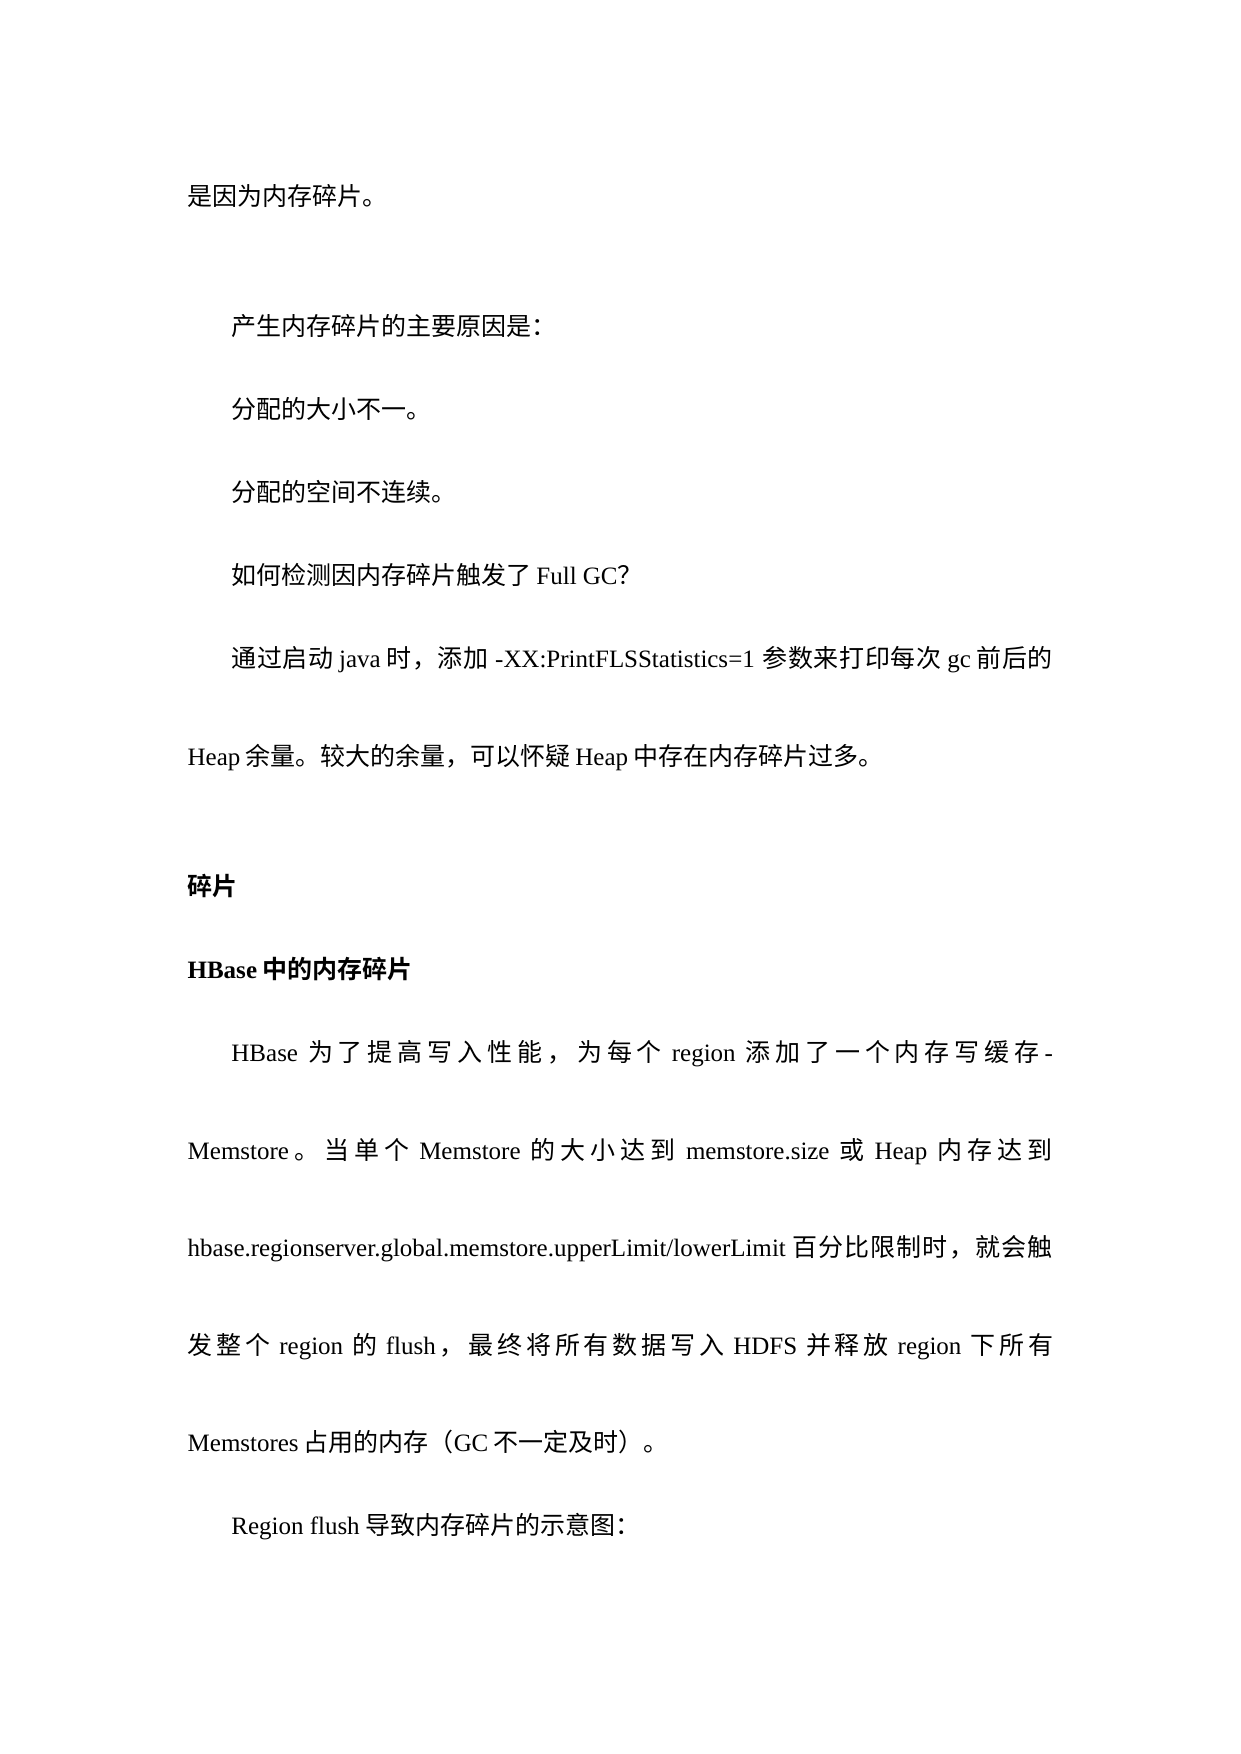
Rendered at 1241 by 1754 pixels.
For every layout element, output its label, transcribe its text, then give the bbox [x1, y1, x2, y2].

text 分配的大小不一。 [187, 375, 1053, 440]
subtitle HBase中的内存碎片 [187, 935, 1053, 1000]
text HBase为了提高写入性能，为每个region添加了一个内存写缓存-Memstore。当单个Memstore的大小达到memstore.size或Heap内存达到hbase.regionserver.global.memstore.upperLimit/lowerLimit百分比限制时，就会触发整个region的flush，最终将所有数据写入HDFS并释放region下所有Memstores占用的内存（GC不一定及时）。 [187, 1018, 1053, 1473]
text 通过启动java时，添加 -XX:PrintFLSStatistics=1 参数来打印每次gc前后的Heap余量。较大的余量，可以怀疑Heap中存在内存碎片过多。 [187, 624, 1053, 787]
text 如何检测因内存碎片触发了Full GC？ [187, 541, 1053, 606]
text 分配的空间不连续。 [187, 458, 1053, 523]
text 产生内存碎片的主要原因是： [187, 292, 1053, 357]
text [187, 162, 1053, 227]
text Region flush导致内存碎片的示意图： [187, 1491, 1053, 1556]
subtitle 碎片 [187, 852, 1053, 917]
